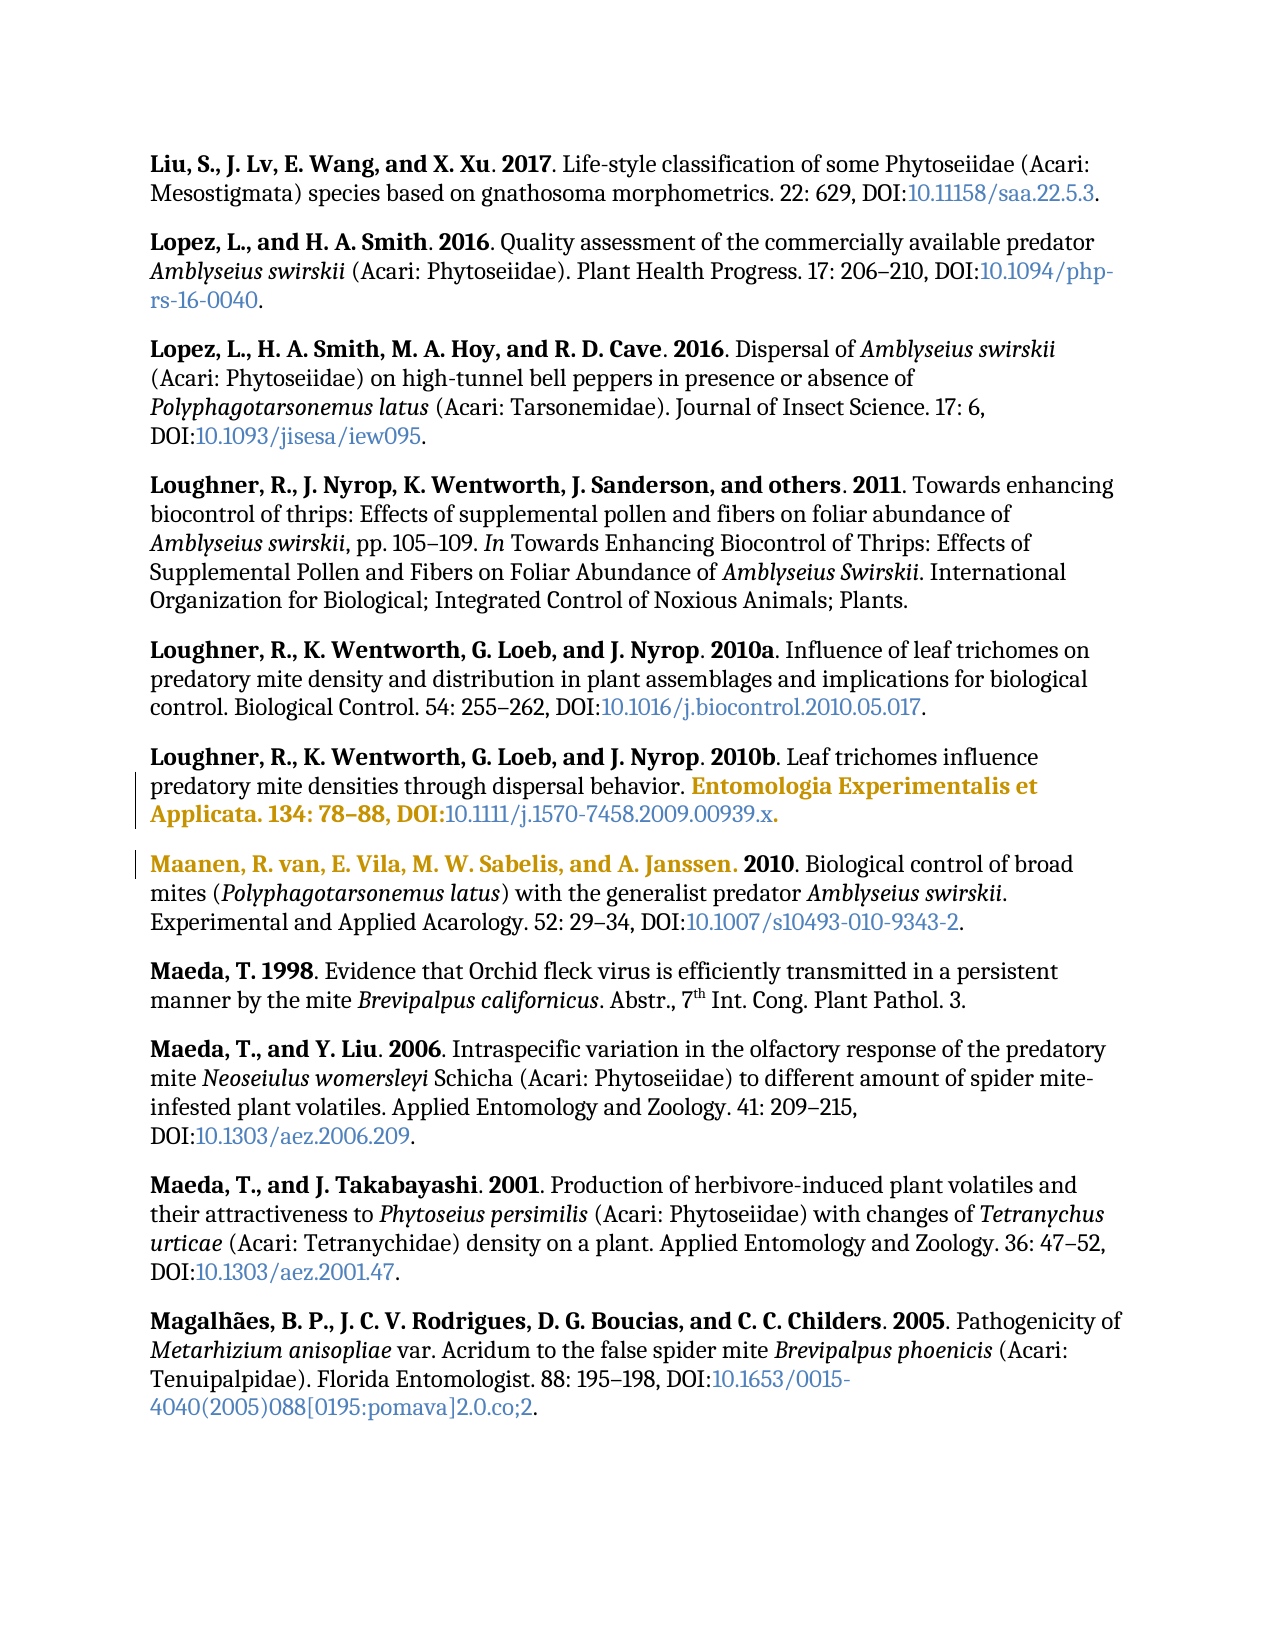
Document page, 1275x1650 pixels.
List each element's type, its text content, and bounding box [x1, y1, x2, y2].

text Loughner, R., K. Wentworth, G. Loeb, and J. Nyrop. 2010a. Influence of leaf trichomes on predatory mite density and distribution in plant assemblages and implications for biological control. Biological Control. 54: 255–262, DOI:10.1016/j.biocontrol.2010.05.017. [150, 636, 1125, 722]
text Maeda, T., and Y. Liu. 2006. Intraspecific variation in the olfactory response of the predatory mite Neoseiulus womersleyi Schicha (Acari: Phytoseiidae) to different amount of spider mite-infested plant volatiles. Applied Entomology and Zoology. 41: 209–215, DOI:10.1303/aez.2006.209. [150, 1035, 1125, 1150]
text Loughner, R., J. Nyrop, K. Wentworth, J. Sanderson, and others. 2011. Towards enhancing biocontrol of thrips: Effects of supplemental pollen and fibers on foliar abundance of Amblyseius swirskii, pp. 105–109. In Towards Enhancing Biocontrol of Thrips: Effects of Supplemental Pollen and Fibers on Foliar Abundance of Amblyseius Swirskii. International Organization for Biological; Integrated Control of Noxious Animals; Plants. [150, 471, 1125, 615]
text Maeda, T., and J. Takabayashi. 2001. Production of herbivore-induced plant volatiles and their attractiveness to Phytoseius persimilis (Acari: Phytoseiidae) with changes of Tetranychus urticae (Acari: Tetranychidae) density on a plant. Applied Entomology and Zoology. 36: 47–52, DOI:10.1303/aez.2001.47. [150, 1171, 1125, 1286]
text Lopez, L., H. A. Smith, M. A. Hoy, and R. D. Cave. 2016. Dispersal of Amblyseius swirskii (Acari: Phytoseiidae) on high-tunnel bell peppers in presence or absence of Polyphagotarsonemus latus (Acari: Tarsonemidae). Journal of Insect Science. 17: 6, DOI:10.1093/jisesa/iew095. [150, 335, 1125, 450]
text Lopez, L., and H. A. Smith. 2016. Quality assessment of the commercially available predator Amblyseius swirskii (Acari: Phytoseiidae). Plant Health Progress. 17: 206–210, DOI:10.1094/php-rs-16-0040. [150, 228, 1125, 314]
text Loughner, R., K. Wentworth, G. Loeb, and J. Nyrop. 2010b. Leaf trichomes influence predatory mite densities through dispersal behavior. Entomologia Experimentalis et Applicata. 134: 78–88, DOI:10.1111/j.1570-7458.2009.00939.x. [150, 743, 1125, 829]
text Maeda, T. 1998. Evidence that Orchid fleck virus is efficiently transmitted in a persistent manner by the mite Brevipalpus californicus. Abstr., 7th Int. Cong. Plant Pathol. 3. [150, 957, 1125, 1014]
text Liu, S., J. Lv, E. Wang, and X. Xu. 2017. Life-style classification of some Phytoseiidae (Acari: Mesostigmata) species based on gnathosoma morphometrics. 22: 629, DOI:10.11158/saa.22.5.3. [150, 150, 1125, 207]
text Maanen, R. van, E. Vila, M. W. Sabelis, and A. Janssen. 2010. Biological control of broad mites (Polyphagotarsonemus latus) with the generalist predator Amblyseius swirskii. Experimental and Applied Acarology. 52: 29–34, DOI:10.1007/s10493-010-9343-2. [150, 850, 1125, 936]
text Magalhães, B. P., J. C. V. Rodrigues, D. G. Boucias, and C. C. Childers. 2005. Pathogenicity of Metarhizium anisopliae var. Acridum to the false spider mite Brevipalpus phoenicis (Acari: Tenuipalpidae). Florida Entomologist. 88: 195–198, DOI:10.1653/0015-4040(2005)088[0195:pomava]2.0.co;2. [150, 1307, 1125, 1422]
